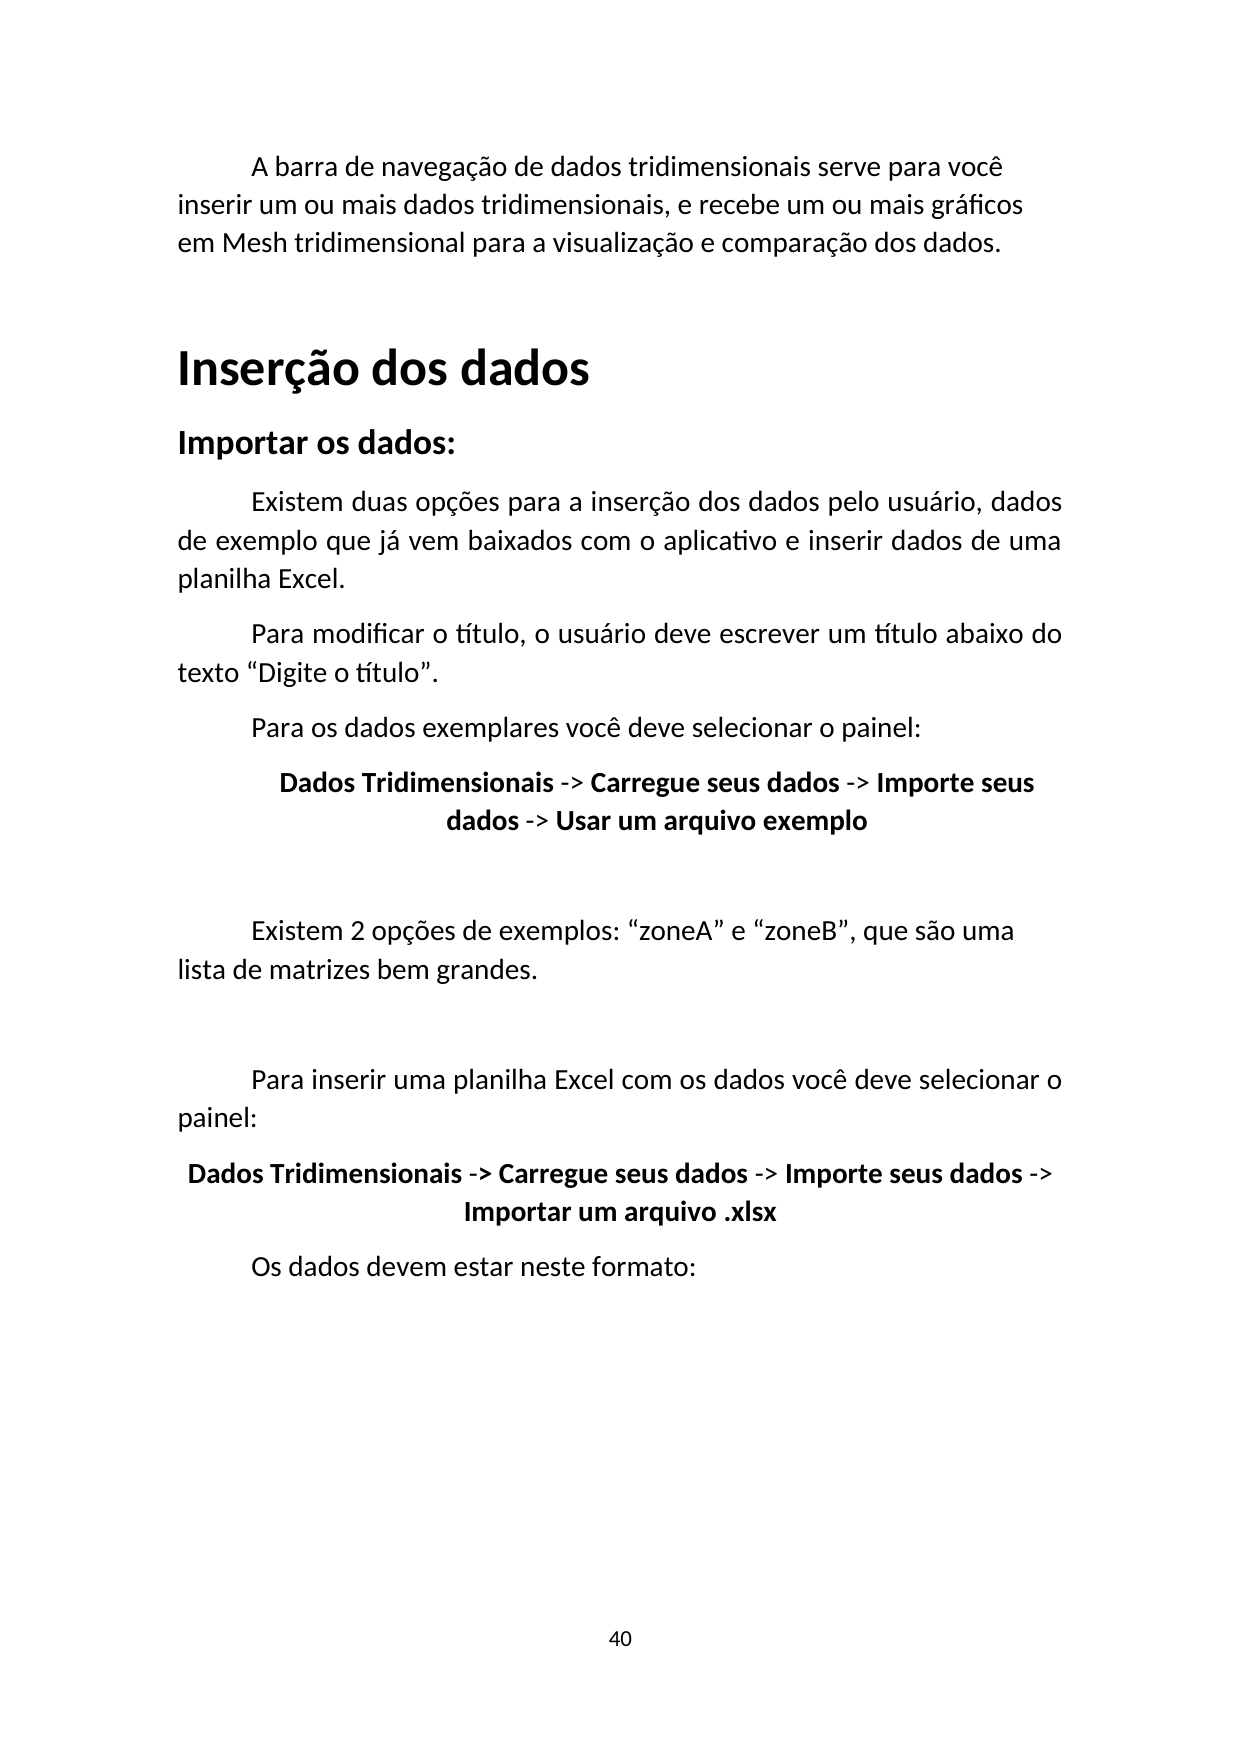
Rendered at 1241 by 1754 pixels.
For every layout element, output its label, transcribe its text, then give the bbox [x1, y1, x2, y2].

text Para inserir uma planilha Excel com os dados você deve selecionar o painel: [177, 1061, 1063, 1135]
text Existem duas opções para a inserção dos dados pelo usuário, dados de exemplo que já vem baixados com o aplicativo e inserir dados de uma planilha Excel. [177, 483, 1063, 596]
text A barra de navegação de dados tridimensionais serve para você inserir um ou mais dados tridimensionais, e recebe um ou mais gráficos em Mesh tridimensional para a visualização e comparação dos dados. [177, 148, 1063, 260]
text Para modificar o título, o usuário deve escrever um título abaixo do texto “Digite o título”. [177, 615, 1063, 689]
text Existem 2 opções de exemplos: “zoneA” e “zoneB”, que são uma lista de matrizes bem grandes. [177, 912, 1063, 987]
text Dados Tridimensionais -> Carregue seus dados -> Importe seus dados -> Importar um arquivo .xlsx [177, 1155, 1063, 1229]
text Para os dados exemplares você deve selecionar o painel: [177, 709, 1063, 744]
text Inserção dos dados [177, 335, 1063, 398]
text Os dados devem estar neste formato: [177, 1248, 1063, 1284]
text Dados Tridimensionais -> Carregue seus dados -> Importe seus dados -> Usar um arquivo exemplo [251, 764, 1063, 838]
text Importar os dados: [177, 420, 1063, 463]
